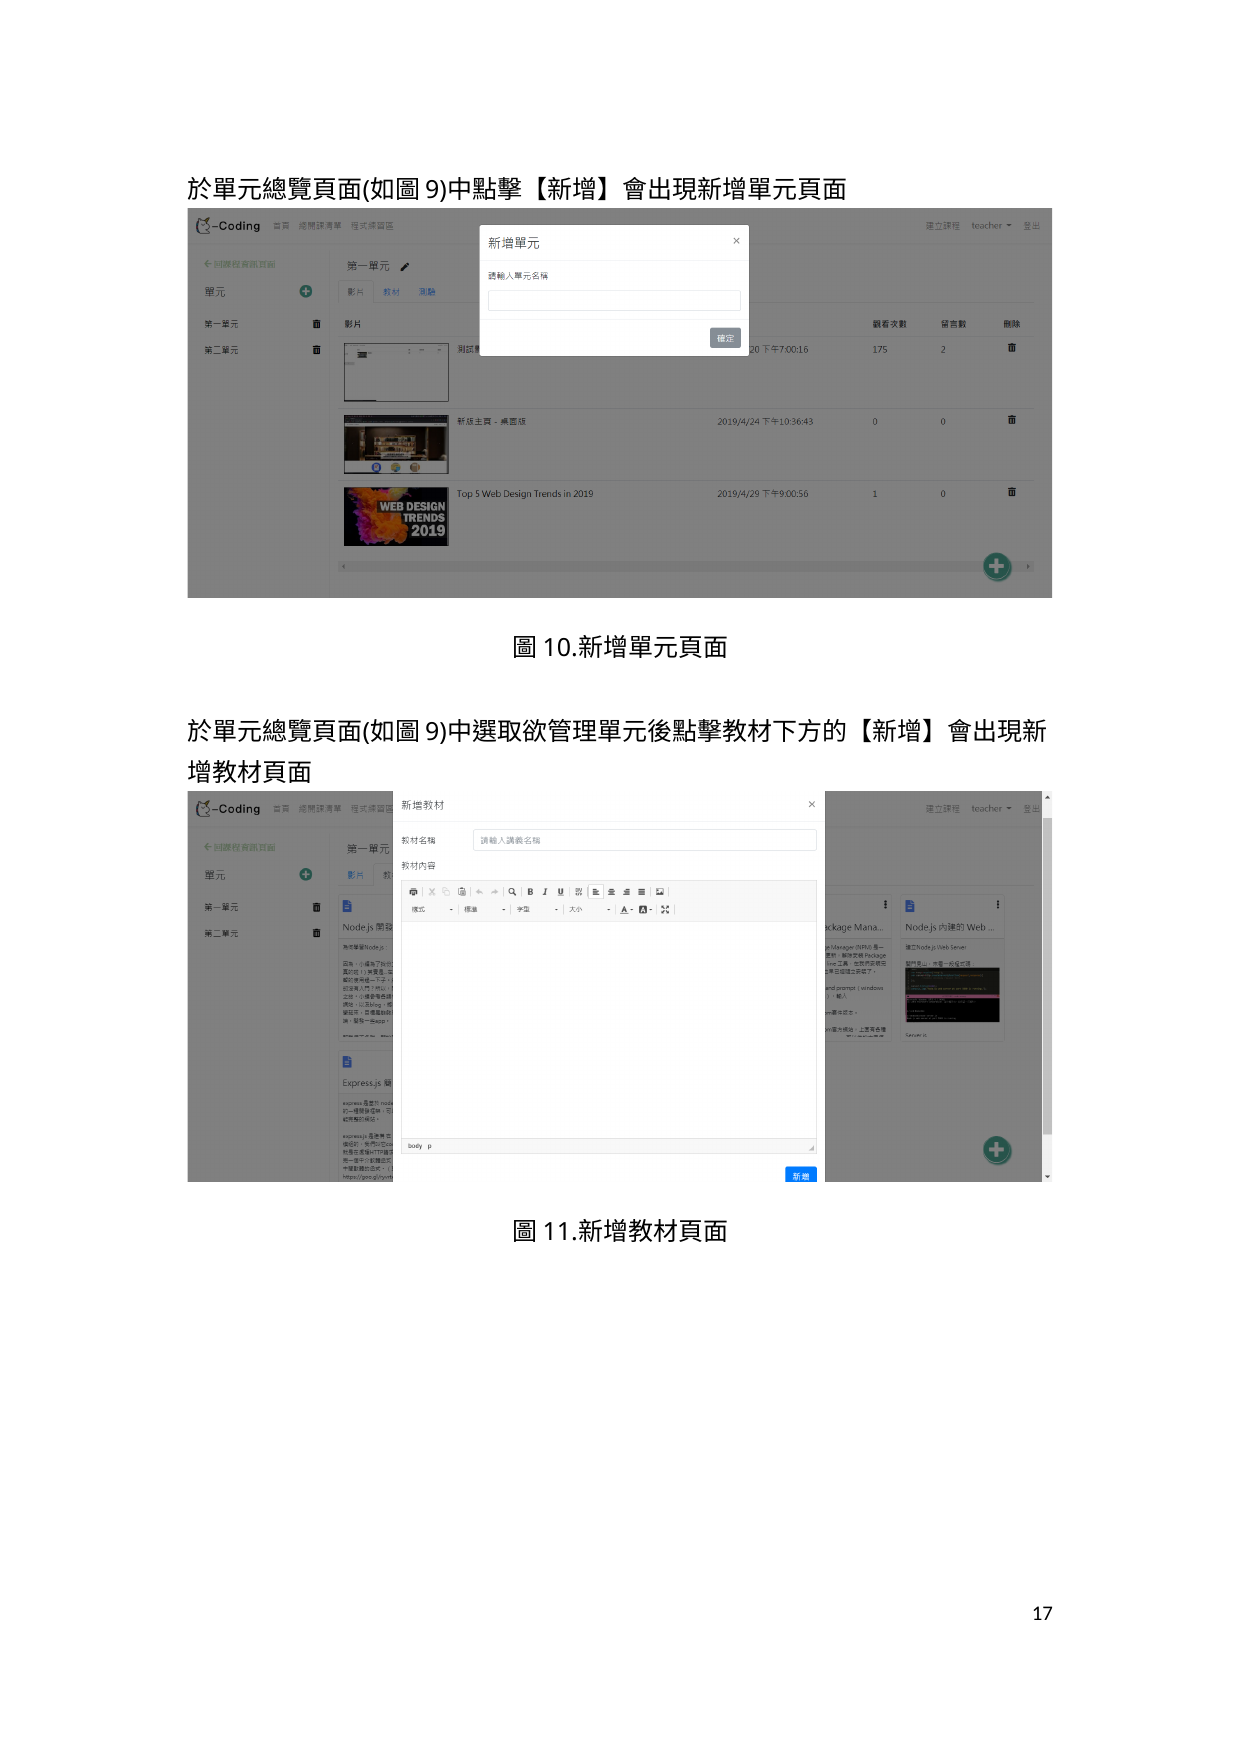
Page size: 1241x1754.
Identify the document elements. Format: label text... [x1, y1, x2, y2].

text 於單元總覽頁面(如圖9)中點擊【新增】會出現新增單元頁面 [187, 167, 1053, 208]
picture [187, 791, 1053, 1182]
text 圖11.新增教材頁面 [187, 1208, 1053, 1250]
text 圖10.新增單元頁面 [187, 625, 1053, 667]
text 於單元總覽頁面(如圖9)中選取欲管理單元後點擊教材下方的【新增】會出現新增教材頁面 [187, 708, 1053, 791]
picture [187, 208, 1053, 598]
